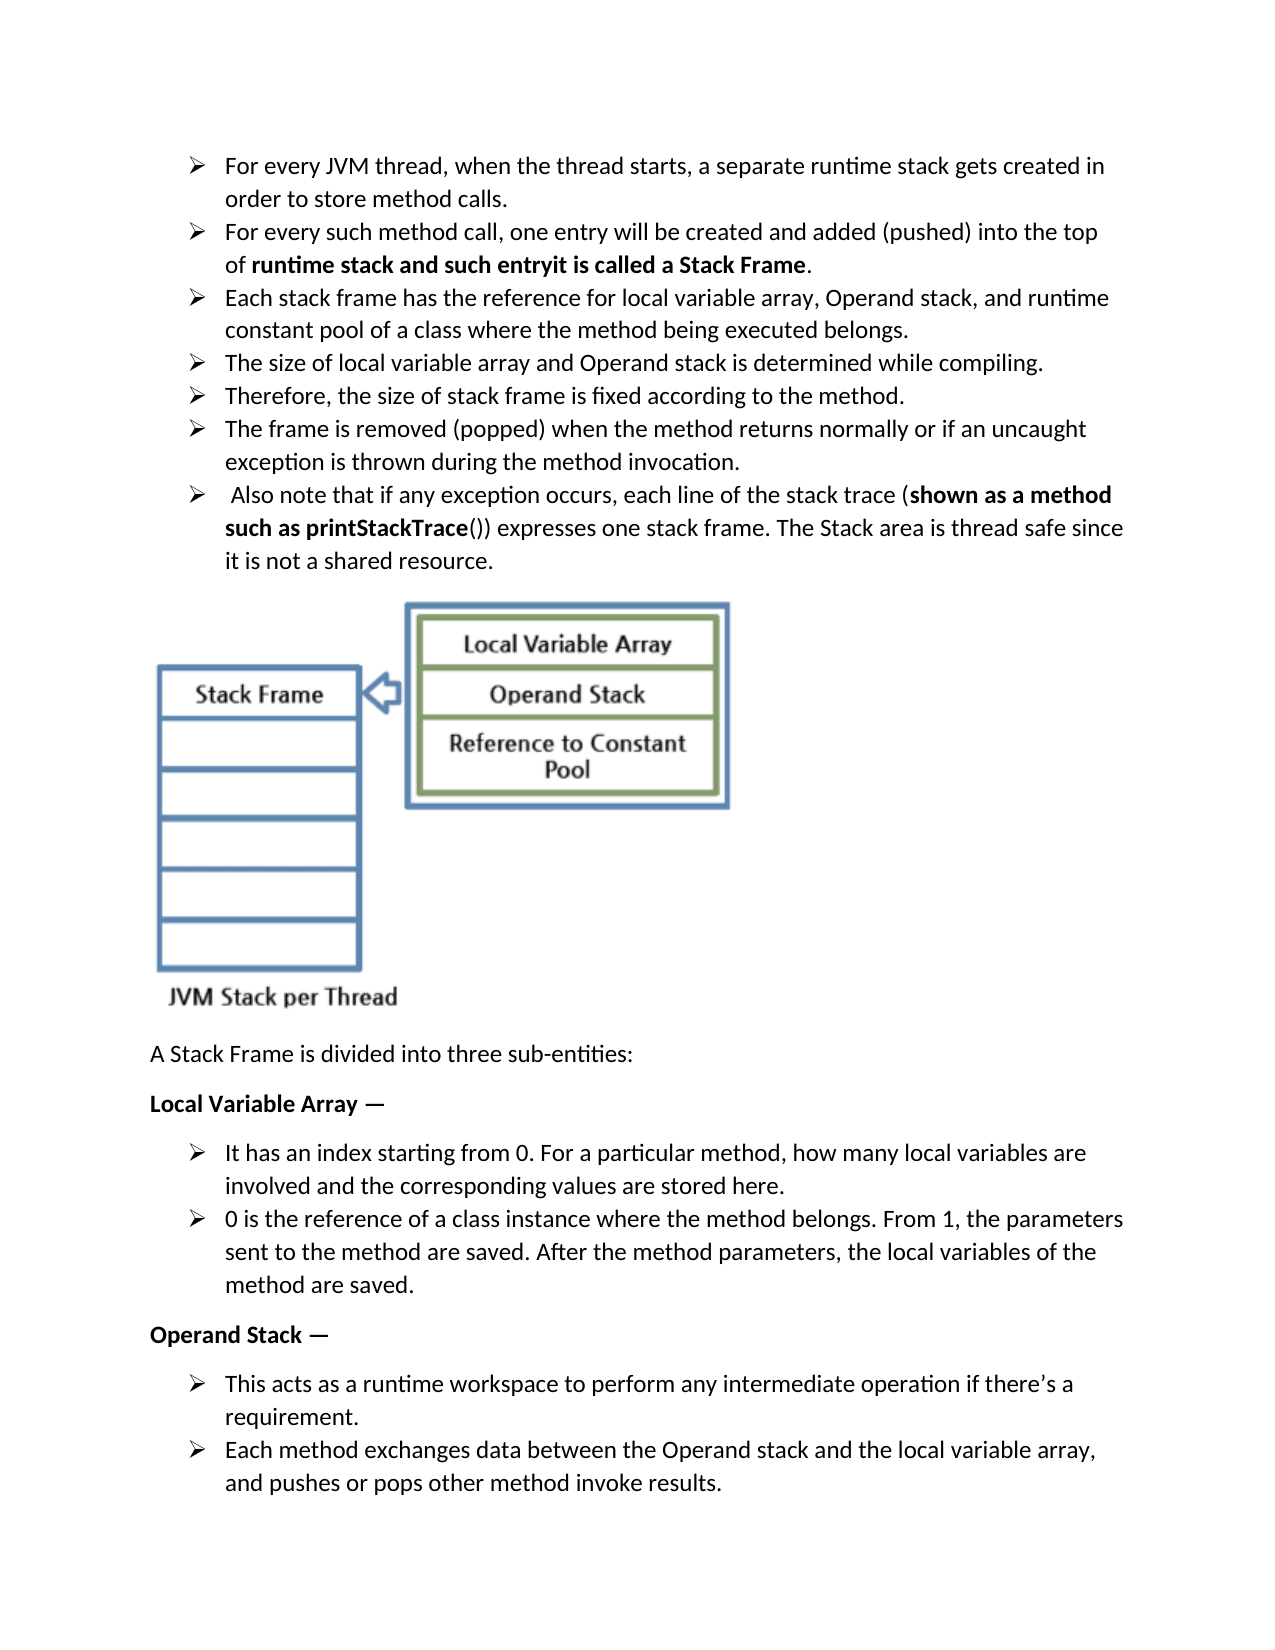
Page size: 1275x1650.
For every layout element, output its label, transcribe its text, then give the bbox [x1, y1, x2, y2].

text A Stack Frame is divided into three sub-entities: [150, 1038, 1125, 1069]
picture [150, 594, 739, 1020]
text Operand Stack — [150, 1319, 1125, 1349]
list It has an index starting from 0. For a particular method, how many local variables are involved and the corresponding values are stored here. [187, 1138, 1125, 1201]
list 0 is the reference of a class instance where the method belongs. From 1, the parameters sent to the method are saved. After the method parameters, the local variables of the method are saved. [187, 1203, 1125, 1300]
list Each method exchanges data between the Operand stack and the local variable array, and pushes or pops other method invoke results. [187, 1434, 1125, 1498]
list For every such method call, one entry will be created and added (pushed) into the top of runtime stack and such entryit is called a Stack Frame. [187, 216, 1125, 279]
list Each stack frame has the reference for local variable array, Operand stack, and runtime constant pool of a class where the method being executed belongs. [187, 282, 1125, 345]
list The size of local variable array and Operand stack is determined while compiling. [187, 347, 1125, 378]
list The frame is removed (popped) when the method returns normally or if an uncaught exception is thrown during the method invocation. [187, 413, 1125, 477]
text Local Variable Array — [150, 1088, 1125, 1118]
list This acts as a runtime workspace to perform any intermediate operation if there’s a requirement. [187, 1368, 1125, 1432]
list Therefore, the size of stack frame is fixed according to the method. [187, 380, 1125, 411]
list For every JVM thread, when the thread starts, a separate runtime stack gets created in order to store method calls. [187, 150, 1125, 213]
list Also note that if any exception occurs, each line of the stack trace (shown as a method such as printStackTrace()) expresses one stack frame. The Stack area is thread safe since it is not a shared resource. [187, 479, 1125, 576]
